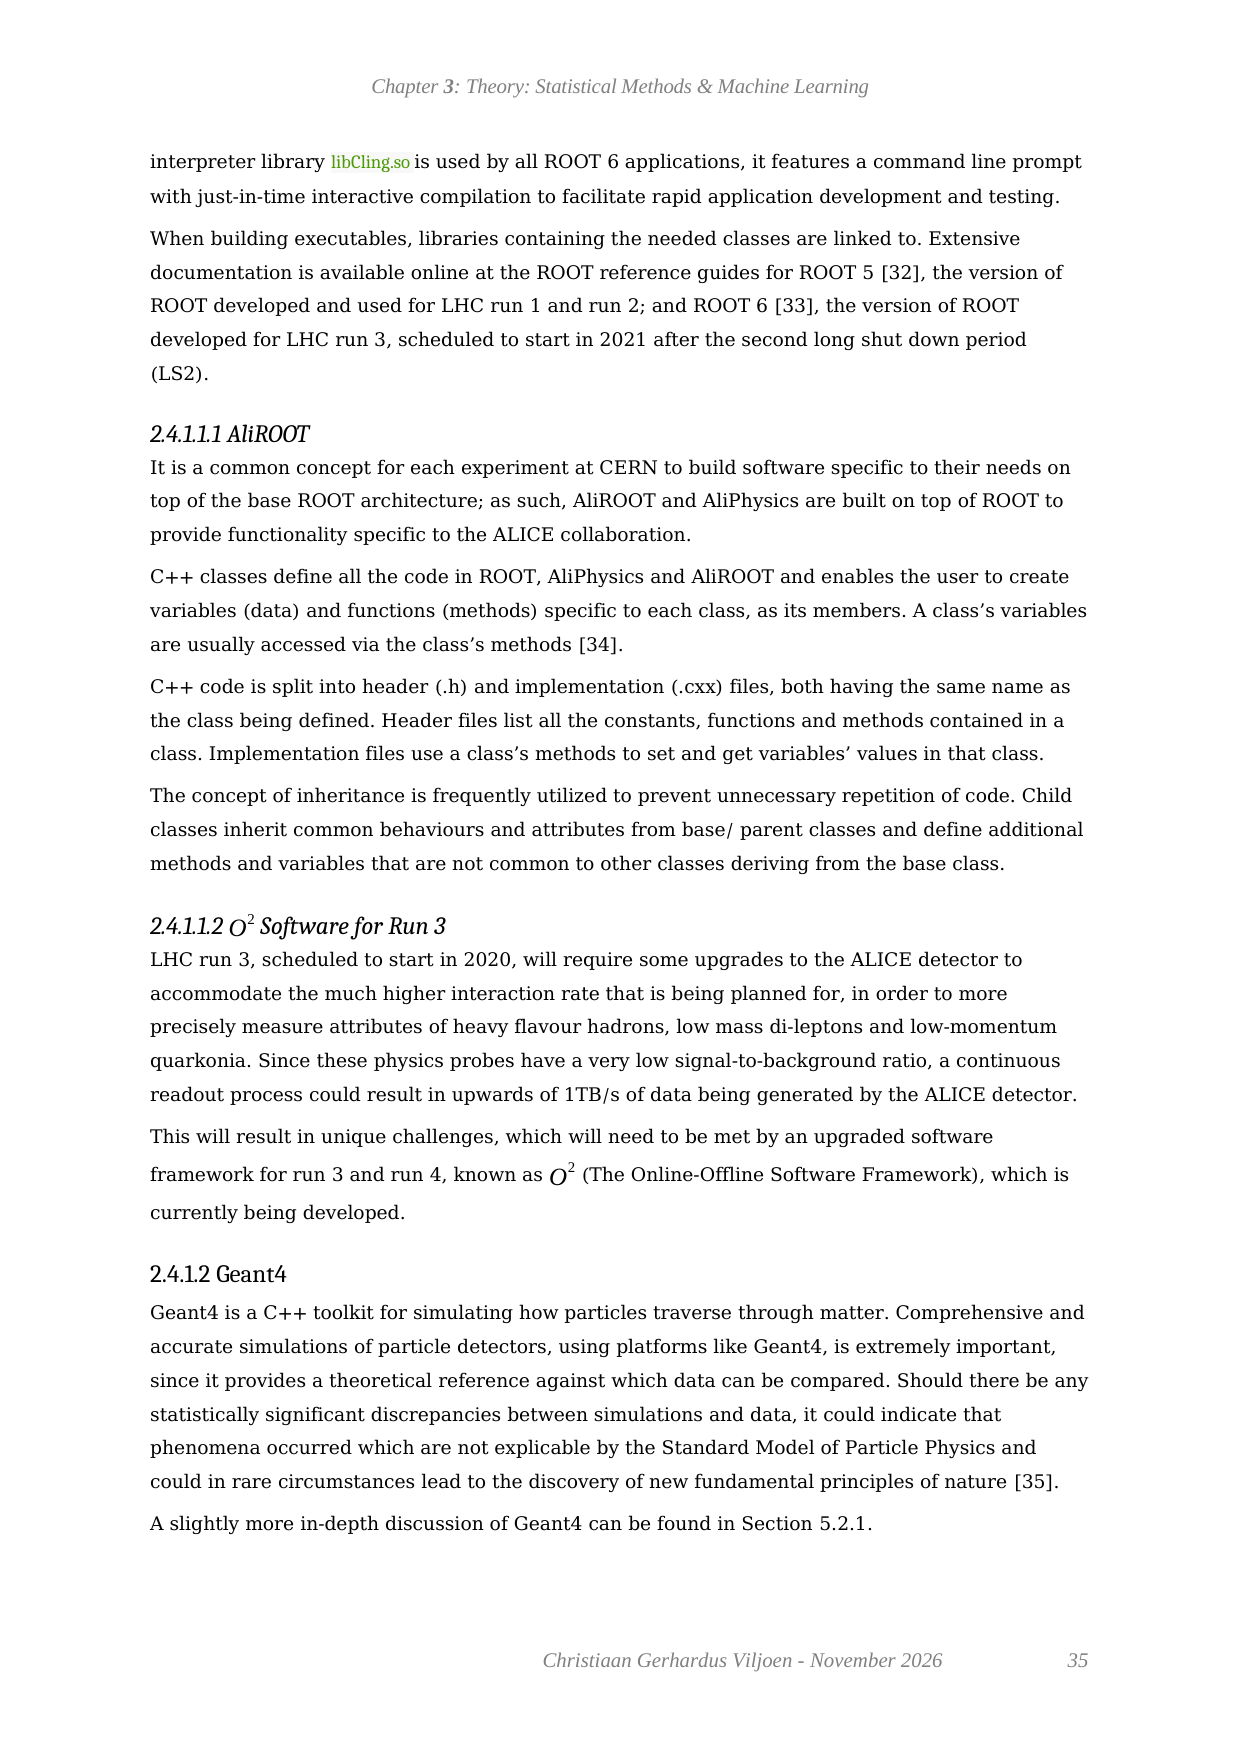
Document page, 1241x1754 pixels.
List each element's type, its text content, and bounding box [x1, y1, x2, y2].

text This will result in unique challenges, which will need to be met by an upgraded software framework for run 3 and run 4, known as (The Online-Offline Software Framework), which is currently being developed. [150, 1125, 1090, 1223]
text A slightly more in-depth discussion of Geant4 can be found in Section 5.2.1. [150, 1512, 1090, 1534]
text Geant4 is a C++ toolkit for simulating how particles traverse through matter. Comprehensive and accurate simulations of particle detectors, using platforms like Geant4, is extremely important, since it provides a theoretical reference against which data can be compared. Should there be any statistically significant discrepancies between simulations and data, it could indicate that phenomena occurred which are not explicable by the Standard Model of Particle Physics and could in rare circumstances lead to the discovery of new fundamental principles of nature . [150, 1301, 1090, 1492]
text C++ code is split into header (.h) and implementation (.cxx) files, both having the same name as the class being defined. Header files list all the constants, functions and methods contained in a class. Implementation files use a class’s methods to set and get variables’ values in that class. [150, 674, 1090, 764]
text The concept of inheritance is frequently utilized to prevent unnecessary repetition of code. Child classes inherit common behaviours and attributes from base/ parent classes and define additional methods and variables that are not common to other classes deriving from the base class. [150, 784, 1090, 874]
text It is a common concept for each experiment at CERN to build software specific to their needs on top of the base ROOT architecture; as such, AliROOT and AliPhysics are built on top of ROOT to provide functionality specific to the ALICE collaboration. [150, 455, 1090, 545]
subtitle Geant4 [150, 1260, 1090, 1288]
subtitle Software for Run 3 [150, 910, 1090, 942]
text When building executables, libraries containing the needed classes are linked to. Extensive documentation is available online at the ROOT reference guides for ROOT 5 , the version of ROOT developed and used for LHC run 1 and run 2; and ROOT 6 , the version of ROOT developed for LHC run 3, scheduled to start in 2021 after the second long shut down period (LS2). [150, 227, 1090, 384]
text C++ classes define all the code in ROOT, AliPhysics and AliROOT and enables the user to create variables (data) and functions (methods) specific to each class, as its members. A class’s variables are usually accessed via the class’s methods . [150, 565, 1090, 655]
subtitle AliROOT [150, 420, 1090, 449]
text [150, 150, 1090, 207]
text LHC run 3, scheduled to start in 2020, will require some upgrades to the ALICE detector to accommodate the much higher interaction rate that is being planned for, in order to more precisely measure attributes of heavy flavour hadrons, low mass di-leptons and low-momentum quarkonia. Since these physics probes have a very low signal-to-background ratio, a continuous readout process could result in upwards of 1TB/s of data being generated by the ALICE detector. [150, 948, 1090, 1105]
